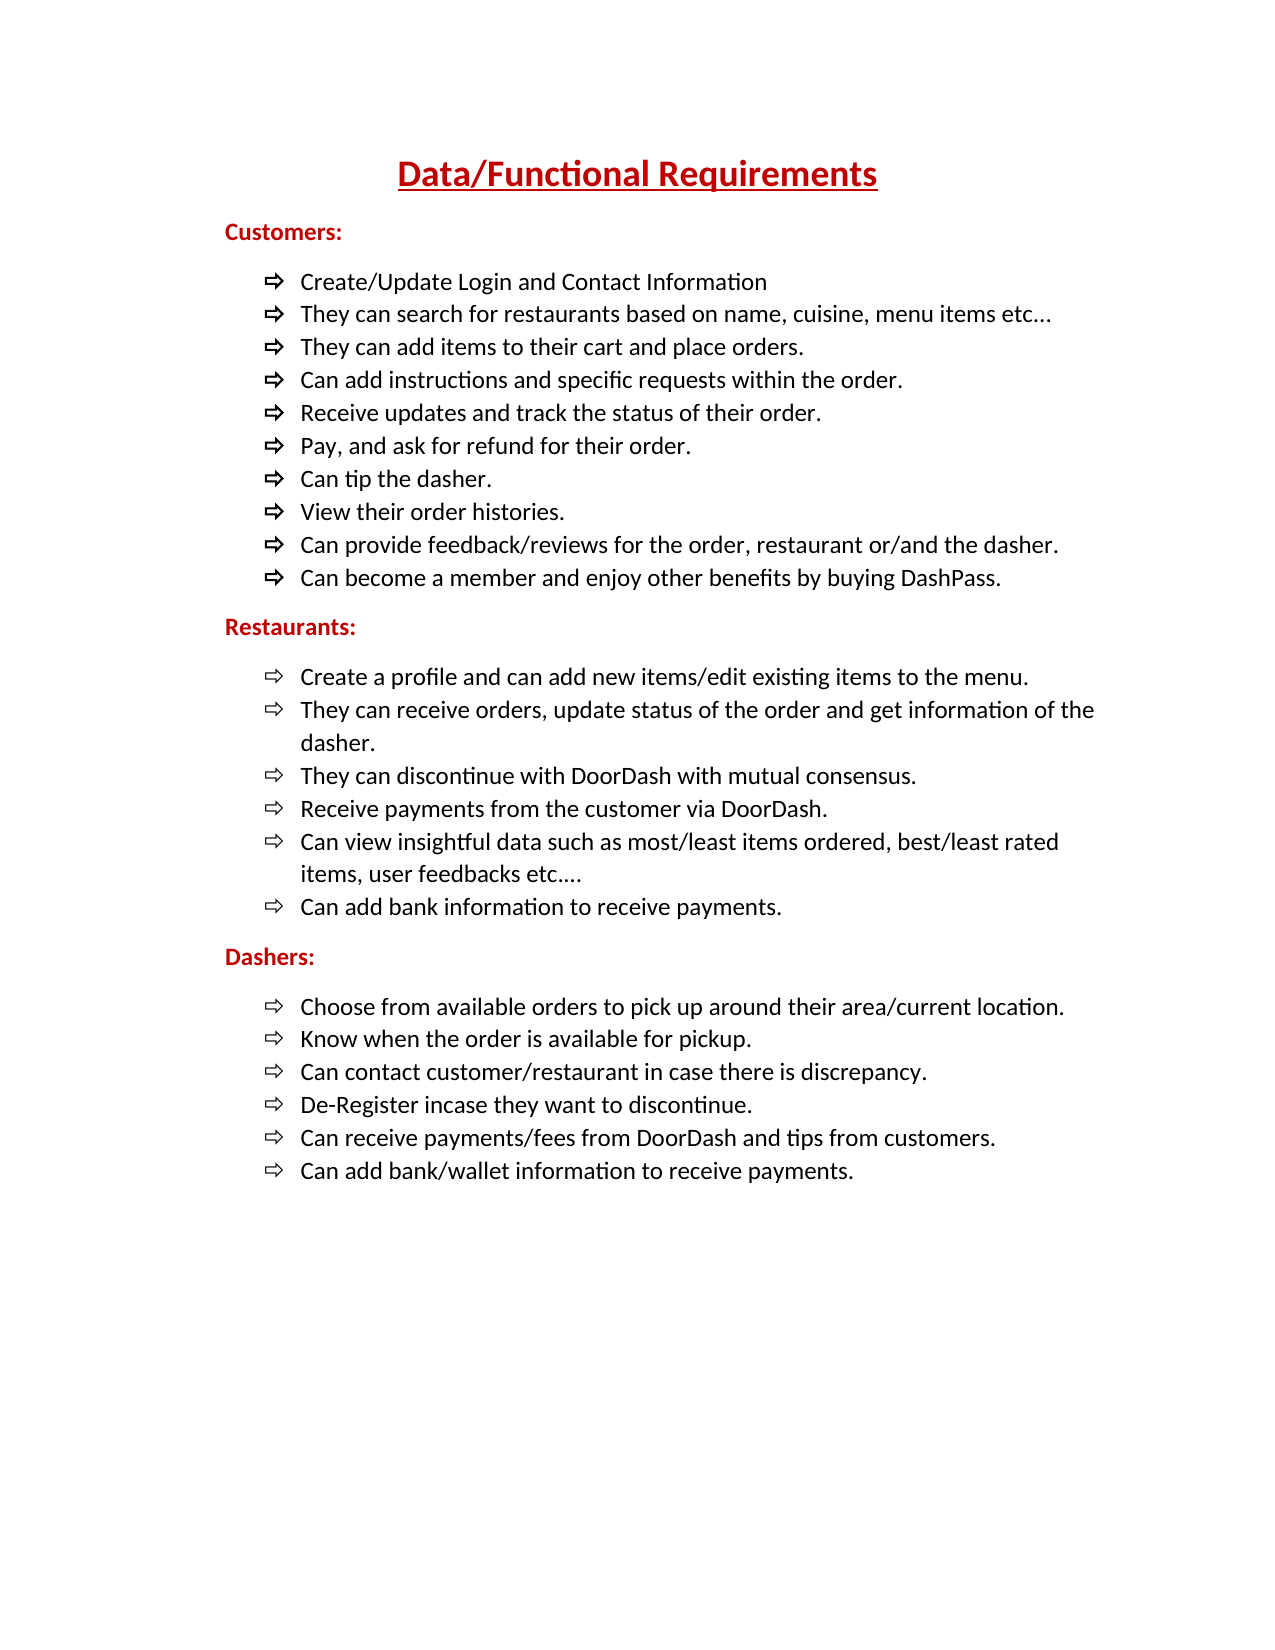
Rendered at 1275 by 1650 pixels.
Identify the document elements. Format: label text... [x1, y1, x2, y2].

list Create a profile and can add new items/edit existing items to the menu. [263, 661, 1125, 692]
list Receive updates and track the status of their order. [263, 397, 1125, 428]
list Can receive payments/fees from DoorDash and tips from customers. [263, 1122, 1125, 1153]
text Restaurants: [225, 612, 1125, 642]
list Can add instructions and specific requests within the order. [263, 364, 1125, 395]
text Customers: [150, 216, 1125, 247]
text Data/Functional Requirements [150, 150, 1125, 196]
list They can discontinue with DoorDash with mutual consensus. [263, 760, 1125, 790]
list Can view insightful data such as most/least items ordered, best/least rated items, user feedbacks etc.… [263, 826, 1125, 889]
list Know when the order is available for pickup. [263, 1024, 1125, 1054]
list View their order histories. [263, 496, 1125, 527]
list Can add bank information to receive payments. [263, 892, 1125, 922]
list Can become a member and enjoy other benefits by buying DashPass. [263, 562, 1125, 592]
list Can tip the dasher. [263, 463, 1125, 494]
list Choose from available orders to pick up around their area/current location. [263, 991, 1125, 1021]
list They can add items to their cart and place orders. [263, 332, 1125, 362]
list Can provide feedback/reviews for the order, restaurant or/and the dasher. [263, 529, 1125, 559]
list They can receive orders, update status of the order and get information of the dasher. [263, 694, 1125, 757]
list Receive payments from the customer via DoorDash. [263, 793, 1125, 823]
list Can contact customer/restaurant in case there is discrepancy. [263, 1057, 1125, 1087]
text Dashers: [225, 941, 1125, 972]
list They can search for restaurants based on name, cuisine, menu items etc... [263, 299, 1125, 329]
list Create/Update Login and Contact Information [263, 266, 1125, 296]
list De-Register incase they want to discontinue. [263, 1089, 1125, 1120]
list Pay, and ask for refund for their order. [263, 430, 1125, 461]
list Can add bank/wallet information to receive payments. [263, 1155, 1125, 1186]
